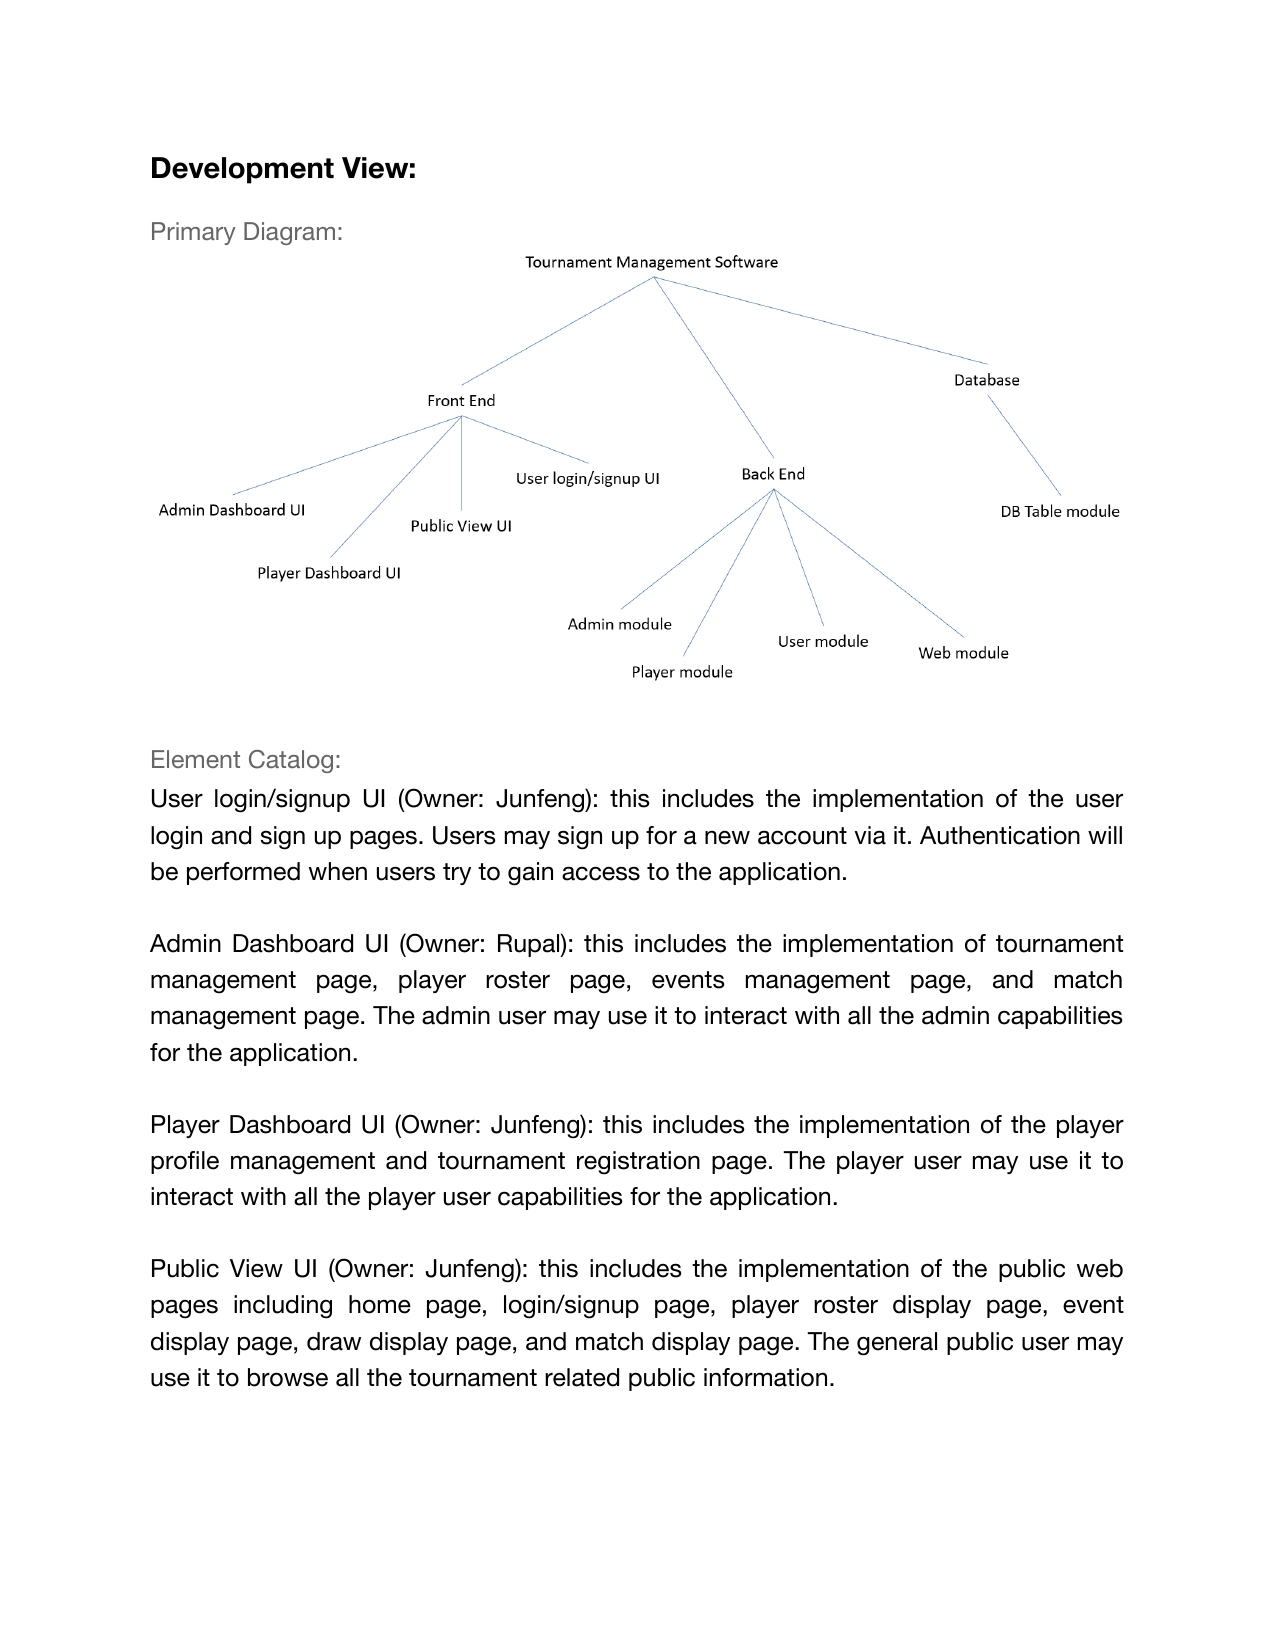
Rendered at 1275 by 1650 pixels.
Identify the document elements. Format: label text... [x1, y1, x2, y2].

text User login/signup UI (Owner: Junfeng): this includes the implementation of the user login and sign up pages. Users may sign up for a new account via it. Authentication will be performed when users try to gain access to the application. [150, 783, 1125, 887]
subtitle Primary Diagram: [150, 216, 1125, 247]
picture [150, 255, 1125, 710]
text Public View UI (Owner: Junfeng): this includes the implementation of the public web pages including home page, login/signup page, player roster display page, event display page, draw display page, and match display page. The general public user may use it to browse all the tournament related public information. [150, 1253, 1125, 1393]
subtitle Element Catalog: [150, 744, 1125, 775]
subtitle Development View: [150, 150, 1125, 187]
text Player Dashboard UI (Owner: Junfeng): this includes the implementation of the player profile management and tournament registration page. The player user may use it to interact with all the player user capabilities for the application. [150, 1109, 1125, 1213]
text Admin Dashboard UI (Owner: Rupal): this includes the implementation of tournament management page, player roster page, events management page, and match management page. The admin user may use it to interact with all the admin capabilities for the application. [150, 928, 1125, 1068]
